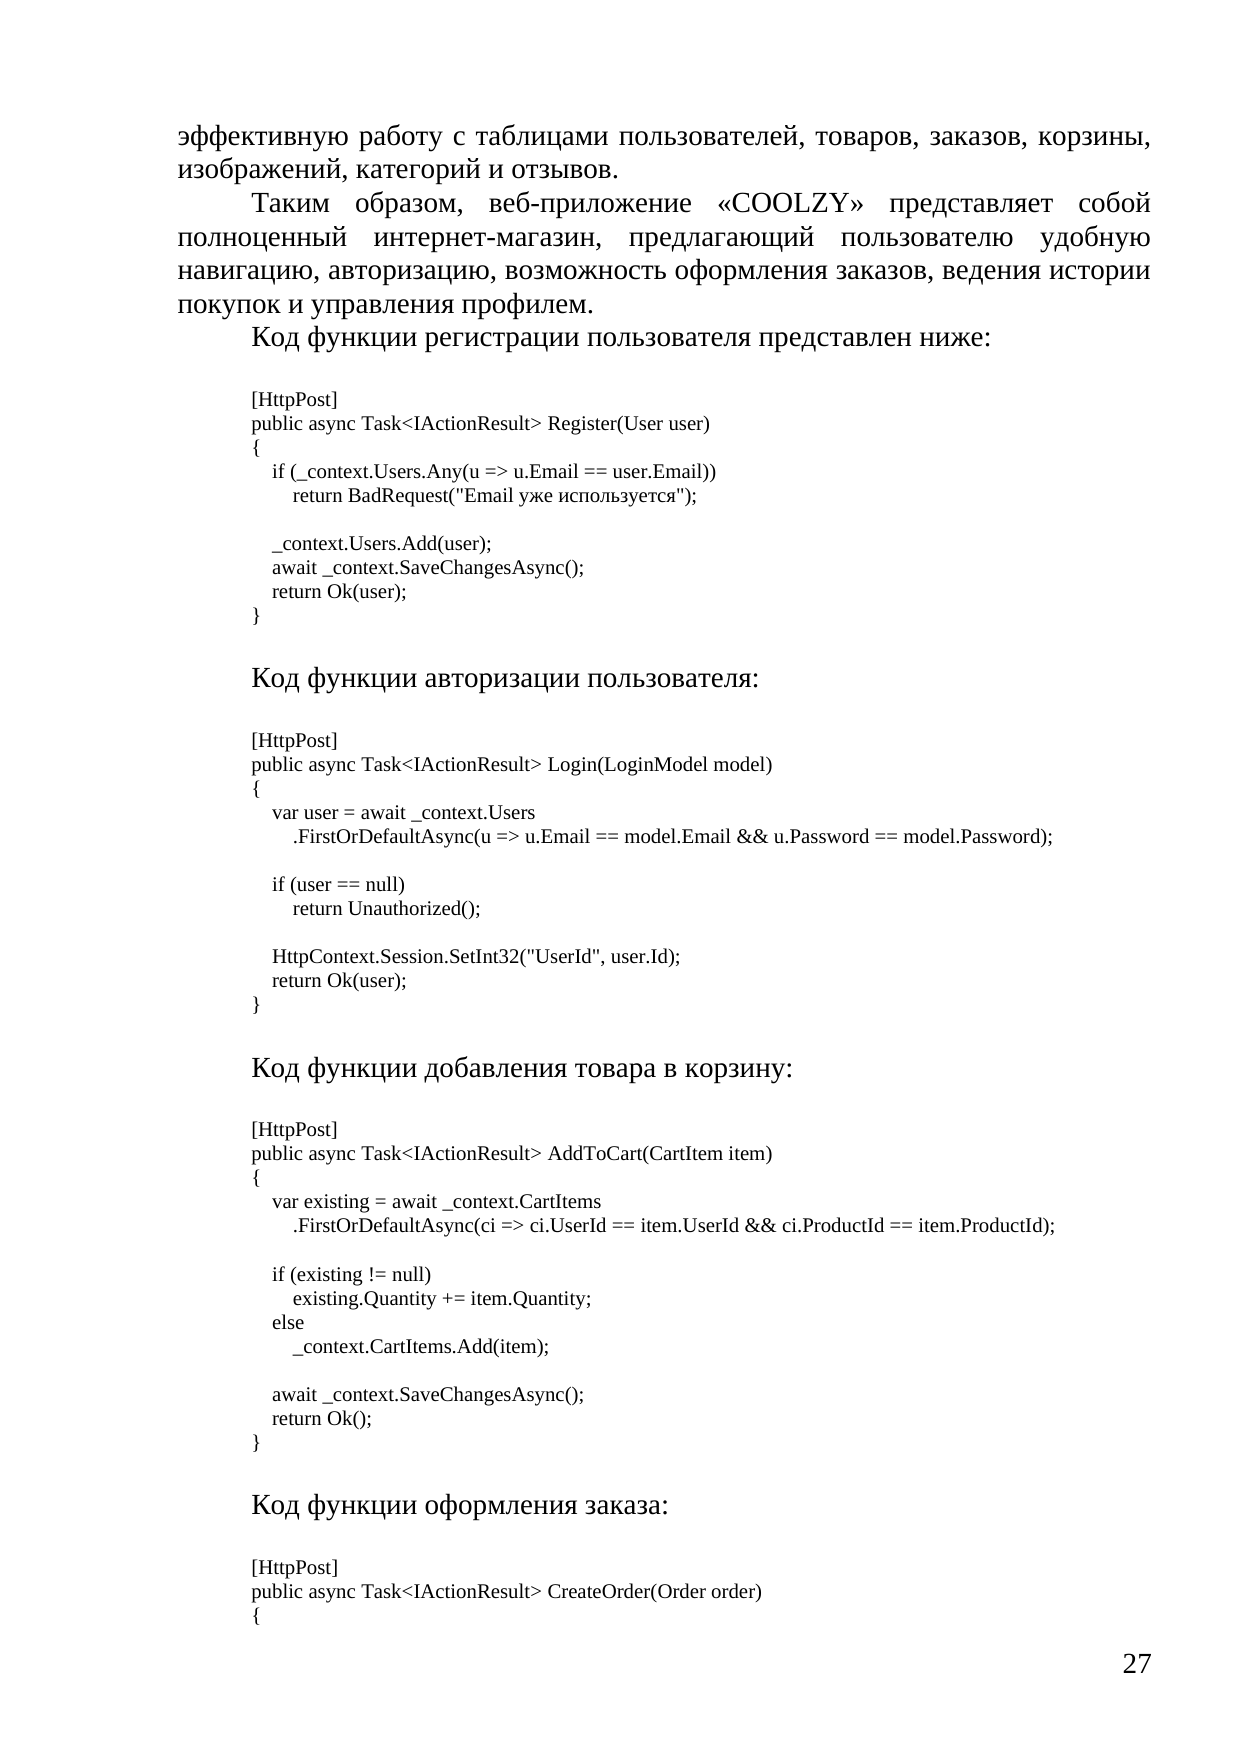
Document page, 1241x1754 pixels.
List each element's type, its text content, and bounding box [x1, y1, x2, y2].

text { [177, 1603, 1152, 1627]
text Код функции регистрации пользователя представлен ниже: [177, 319, 1152, 353]
text return BadRequest("Email уже используется"); [177, 483, 1152, 507]
text public async Task<IActionResult> CreateOrder(Order order) [177, 1579, 1152, 1603]
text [177, 118, 1152, 185]
text public async Task<IActionResult> Login(LoginModel model) [177, 752, 1152, 776]
text Таким образом, веб-приложение «COOLZY» представляет собой полноценный интернет-магазин, предлагающий пользователю удобную навигацию, авторизацию, возможность оформления заказов, ведения истории покупок и управления профилем. [177, 185, 1152, 319]
text } [177, 603, 1152, 627]
text var existing = await _context.CartItems [177, 1189, 1152, 1213]
text _context.CartItems.Add(item); [177, 1334, 1152, 1358]
text } [177, 992, 1152, 1016]
text else [177, 1309, 1152, 1334]
text await _context.SaveChangesAsync(); [177, 1382, 1152, 1406]
text [HttpPost] [177, 1117, 1152, 1141]
text { [177, 1165, 1152, 1189]
text .FirstOrDefaultAsync(ci => ci.UserId == item.UserId && ci.ProductId == item.ProductId); [177, 1213, 1152, 1237]
text public async Task<IActionResult> AddToCart(CartItem item) [177, 1141, 1152, 1165]
text Код функции оформления заказа: [177, 1487, 1152, 1521]
text } [177, 1430, 1152, 1454]
text return Ok(user); [177, 968, 1152, 992]
text [HttpPost] [177, 386, 1152, 411]
text .FirstOrDefaultAsync(u => u.Email == model.Email && u.Password == model.Password); [177, 824, 1152, 848]
text if (_context.Users.Any(u => u.Email == user.Email)) [177, 459, 1152, 483]
text var user = await _context.Users [177, 800, 1152, 824]
text public async Task<IActionResult> Register(User user) [177, 411, 1152, 434]
text Код функции авторизации пользователя: [177, 661, 1152, 694]
text return Ok(user); [177, 579, 1152, 603]
text return Ok(); [177, 1406, 1152, 1430]
text await _context.SaveChangesAsync(); [177, 555, 1152, 579]
text existing.Quantity += item.Quantity; [177, 1286, 1152, 1309]
text Код функции добавления товара в корзину: [177, 1050, 1152, 1083]
text if (existing != null) [177, 1261, 1152, 1286]
text [HttpPost] [177, 1554, 1152, 1579]
text { [177, 776, 1152, 800]
text if (user == null) [177, 872, 1152, 896]
text _context.Users.Add(user); [177, 531, 1152, 555]
text return Unauthorized(); [177, 896, 1152, 920]
text { [177, 434, 1152, 459]
text [HttpPost] [177, 728, 1152, 752]
text HttpContext.Session.SetInt32("UserId", user.Id); [177, 944, 1152, 968]
